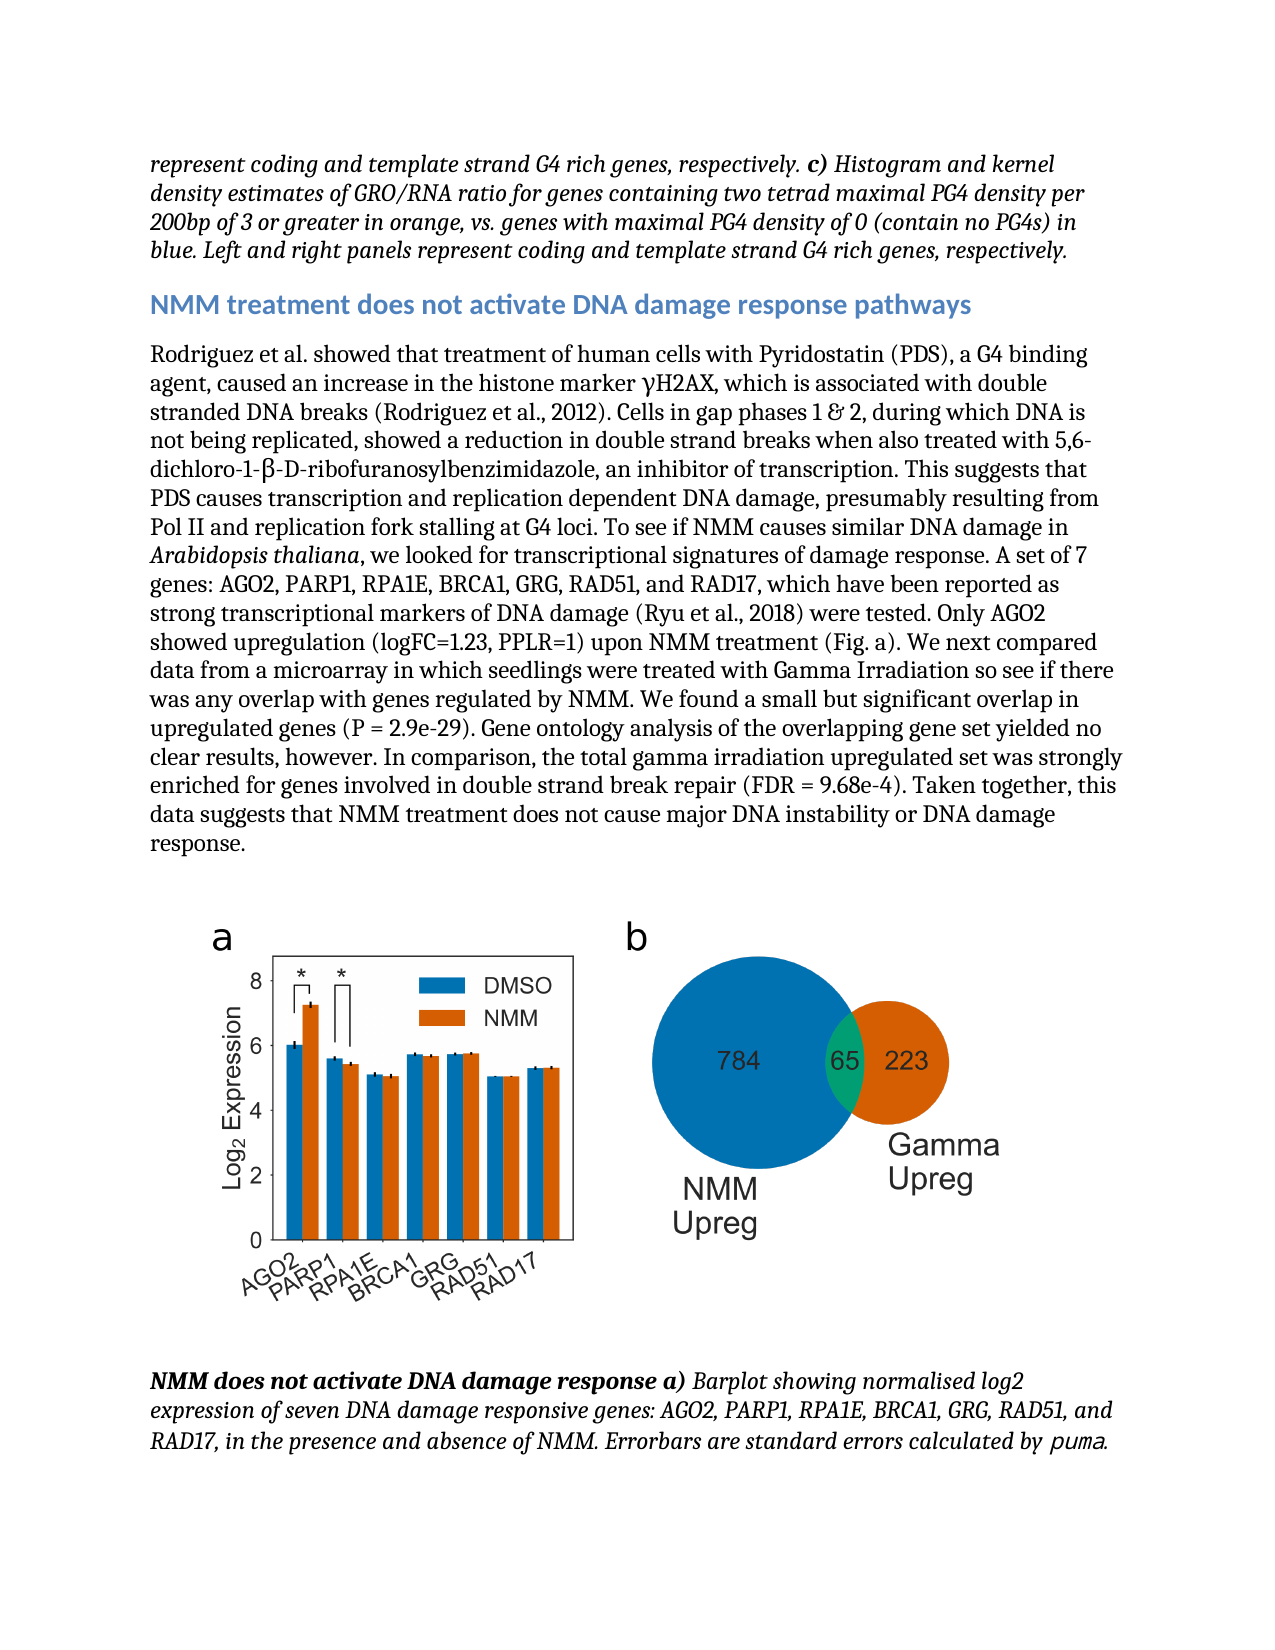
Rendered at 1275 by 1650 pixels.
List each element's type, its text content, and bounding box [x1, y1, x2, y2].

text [150, 150, 1125, 265]
picture [168, 876, 1044, 1347]
subtitle NMM treatment does not activate DNA damage response pathways [150, 286, 1125, 321]
text Rodriguez et al. showed that treatment of human cells with Pyridostatin (PDS), a G4 binding agent, caused an increase in the histone marker γH2AX, which is associated with double stranded DNA breaks (Rodriguez et al., 2012). Cells in gap phases 1 & 2, during which DNA is not being replicated, showed a reduction in double strand breaks when also treated with 5,6-dichloro-1-β-D-ribofuranosylbenzimidazole, an inhibitor of transcription. This suggests that PDS causes transcription and replication dependent DNA damage, presumably resulting from Pol II and replication fork stalling at G4 loci. To see if NMM causes similar DNA damage in Arabidopsis thaliana, we looked for transcriptional signatures of damage response. A set of 7 genes: AGO2, PARP1, RPA1E, BRCA1, GRG, RAD51, and RAD17, which have been reported as strong transcriptional markers of DNA damage (Ryu et al., 2018) were tested. Only AGO2 showed upregulation (logFC=1.23, PPLR=1) upon NMM treatment (Fig. a). We next compared data from a microarray in which seedlings were treated with Gamma Irradiation so see if there was any overlap with genes regulated by NMM. We found a small but significant overlap in upregulated genes (P = 2.9e-29). Gene ontology analysis of the overlapping gene set yielded no clear results, however. In comparison, the total gamma irradiation upregulated set was strongly enriched for genes involved in double strand break repair (FDR = 9.68e-4). Taken together, this data suggests that NMM treatment does not cause major DNA instability or DNA damage response. [150, 340, 1125, 858]
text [150, 1367, 1125, 1456]
